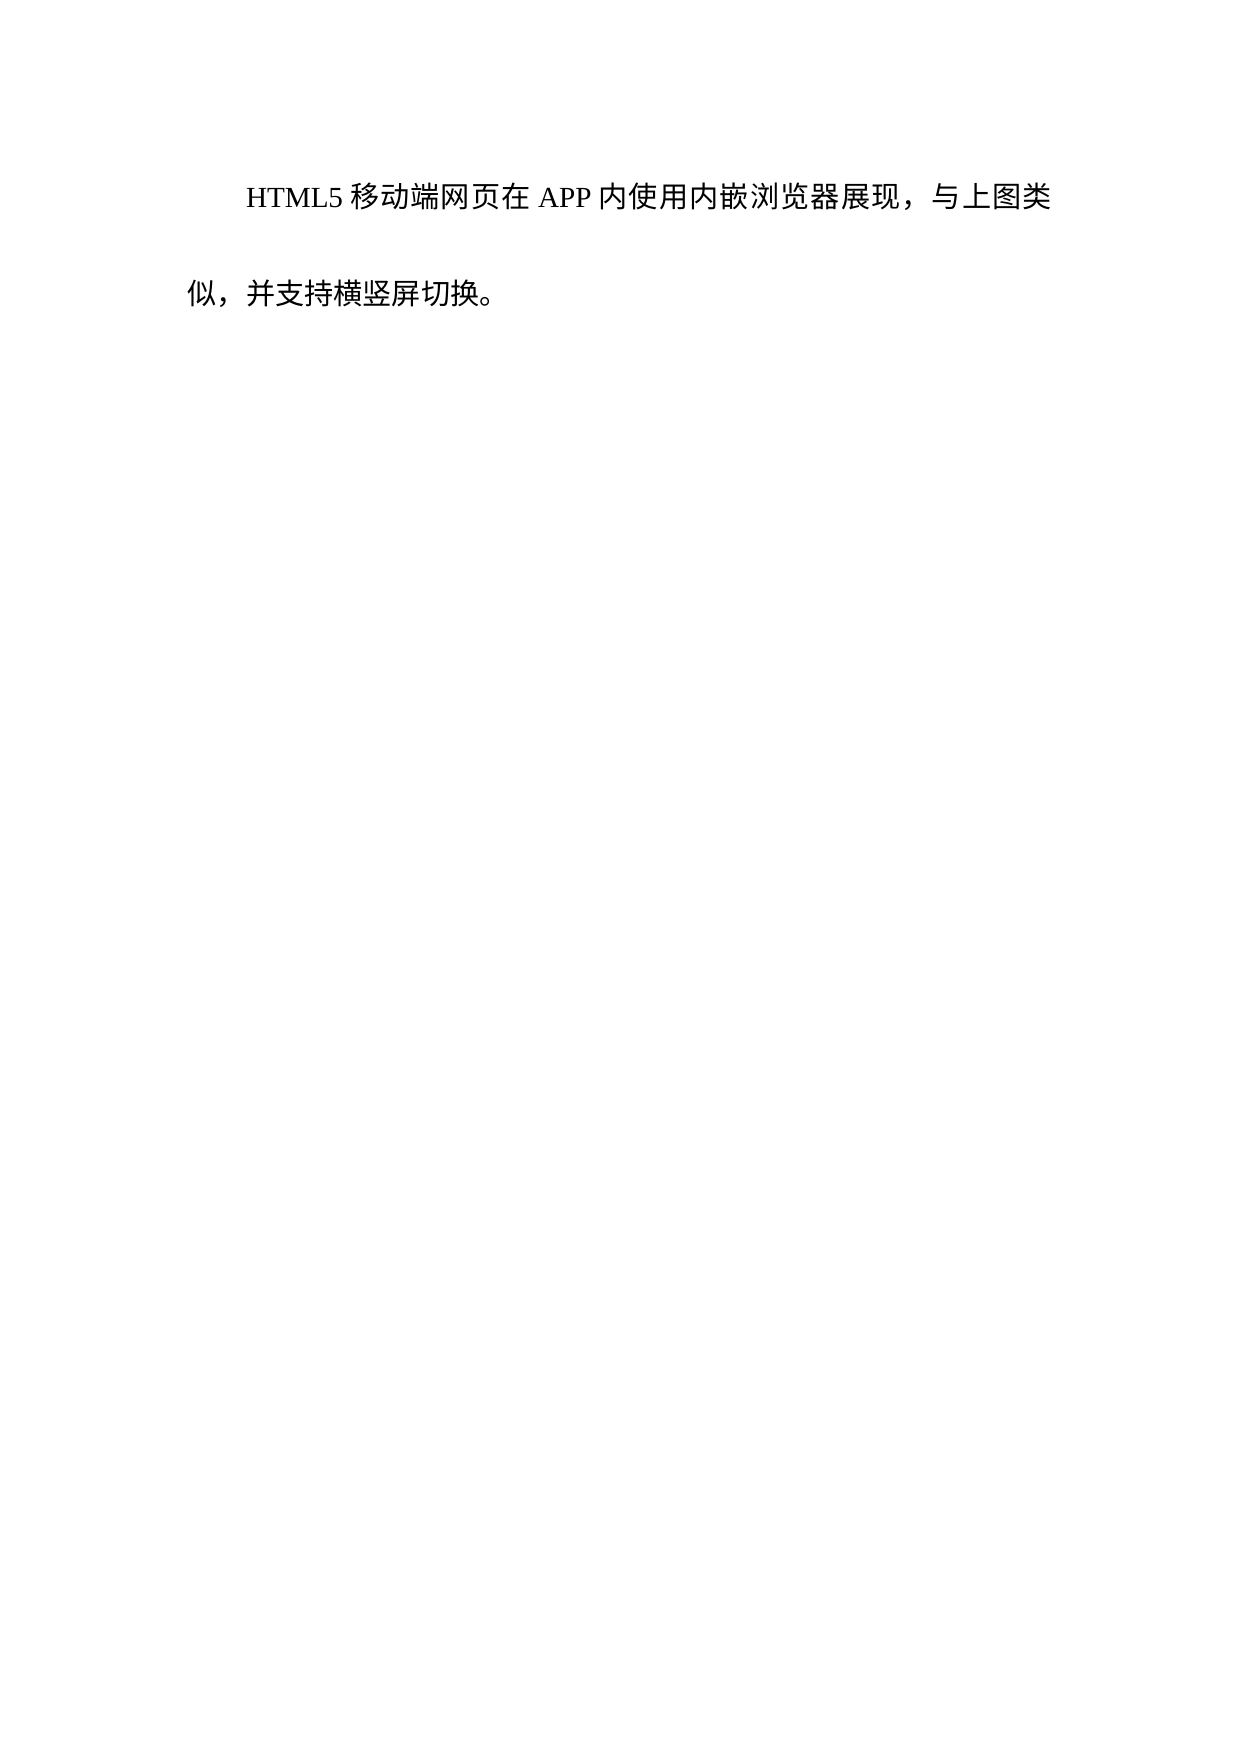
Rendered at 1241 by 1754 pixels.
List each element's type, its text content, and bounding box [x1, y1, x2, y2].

text HTML5移动端网页在APP内使用内嵌浏览器展现，与上图类似，并支持横竖屏切换。 [187, 162, 1053, 324]
